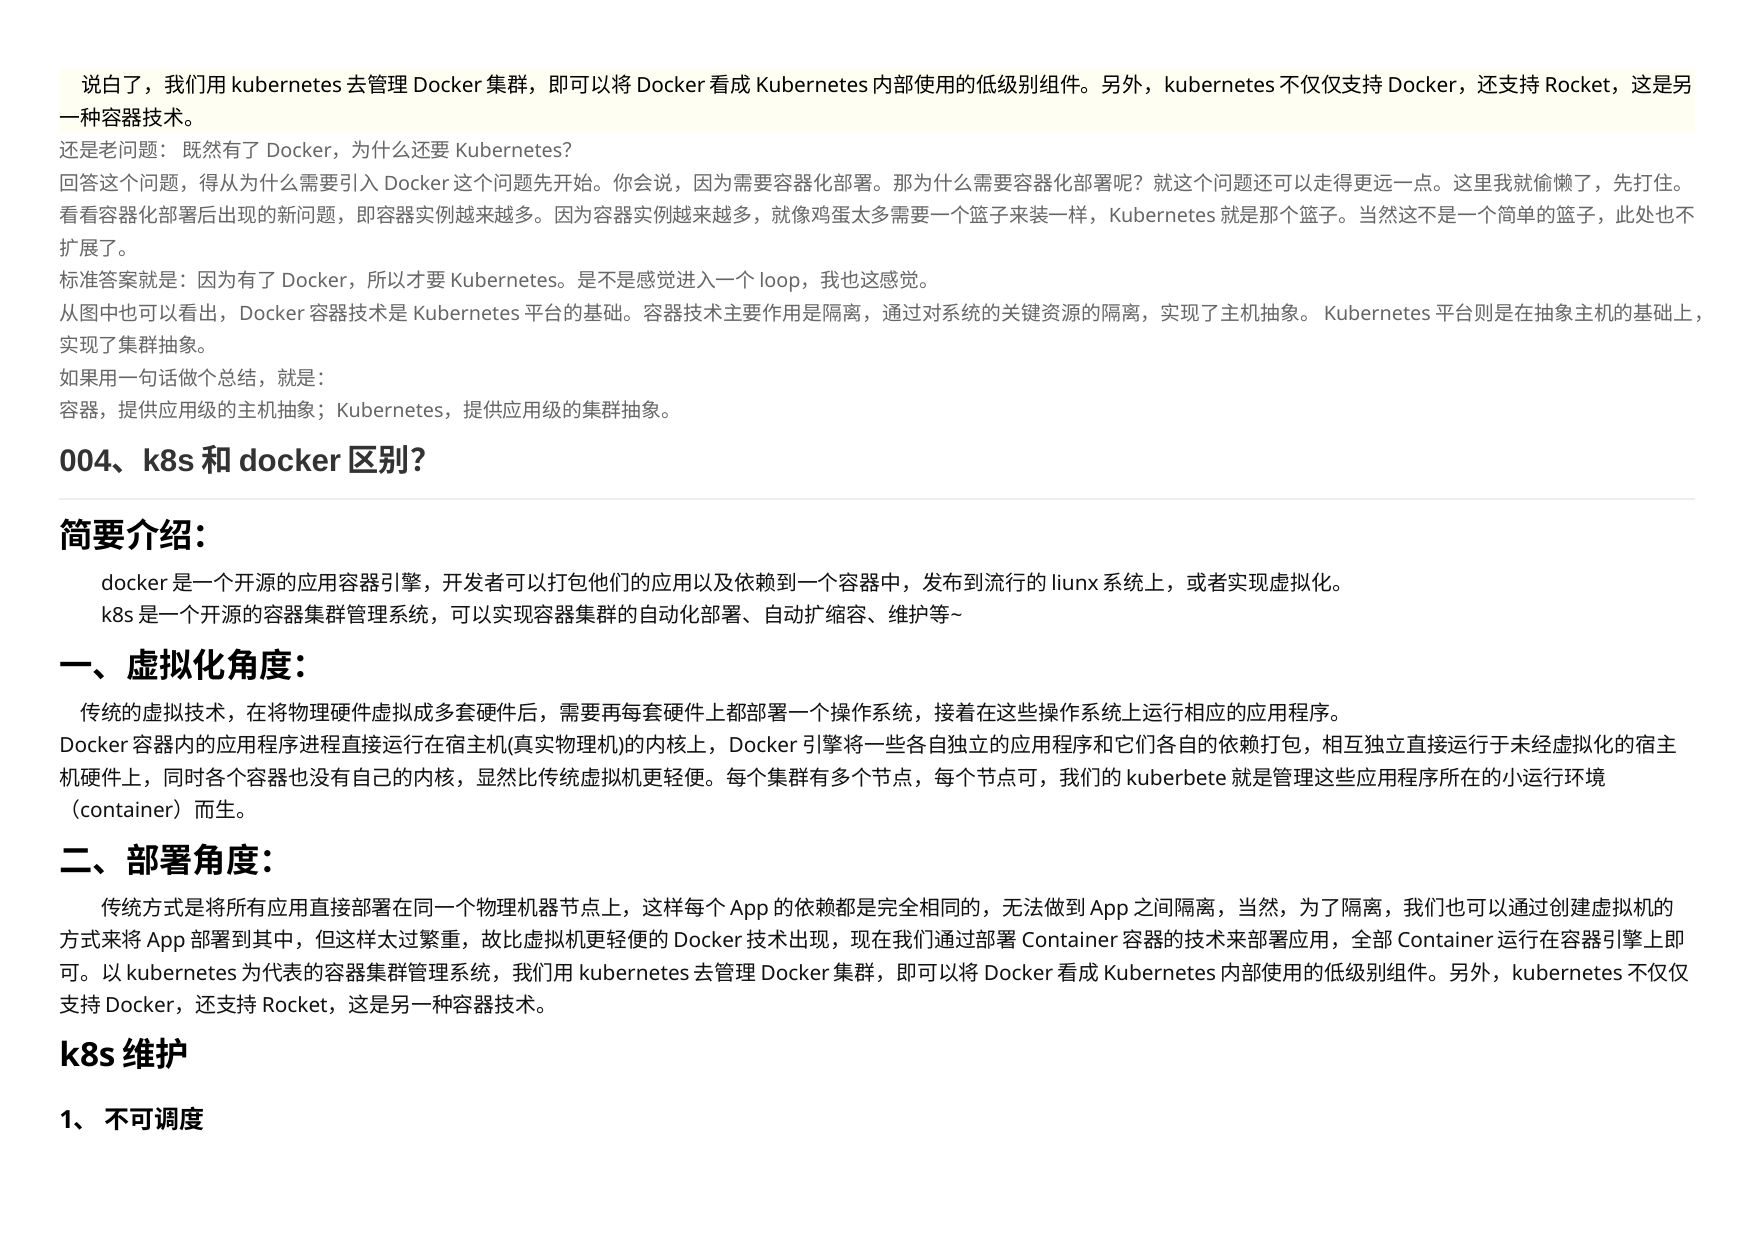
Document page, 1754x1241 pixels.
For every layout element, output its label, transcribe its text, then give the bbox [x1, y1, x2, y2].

text 如果用一句话做个总结，就是： [59, 360, 1695, 393]
text 说白了，我们用kubernetes去管理Docker集群，即可以将Docker看成Kubernetes内部使用的低级别组件。另外，kubernetes不仅仅支持Docker，还支持Rocket，这是另一种容器技术。 [59, 68, 1695, 133]
text 回答这个问题，得从为什么需要引入Docker这个问题先开始。你会说，因为需要容器化部署。那为什么需要容器化部署呢？就这个问题还可以走得更远一点。这里我就偷懒了，先打住。看看容器化部署后出现的新问题，即容器实例越来越多。因为容器实例越来越多，就像鸡蛋太多需要一个篮子来装一样，Kubernetes就是那个篮子。当然这不是一个简单的篮子，此处也不扩展了。 [59, 165, 1695, 263]
text 标准答案就是：因为有了 Docker，所以才要Kubernetes。是不是感觉进入一个loop，我也这感觉。 [59, 263, 1695, 295]
text 还是老问题： 既然有了 Docker，为什么还要 Kubernetes？ [59, 133, 1695, 165]
text 传统的虚拟技术，在将物理硬件虚拟成多套硬件后，需要再每套硬件上都部署一个操作系统，接着在这些操作系统上运行相应的应用程序。 [59, 695, 1695, 727]
text 二、部署角度： [59, 825, 1695, 890]
text 1、 不可调度 [59, 1085, 1695, 1150]
text k8s维护 [59, 1020, 1695, 1085]
text 从图中也可以看出，Docker容器技术是Kubernetes平台的基础。容器技术主要作用是隔离，通过对系统的关键资源的隔离，实现了主机抽象。Kubernetes平台则是在抽象主机的基础上，实现了集群抽象。 [59, 295, 1695, 360]
text 容器，提供应用级的主机抽象；Kubernetes，提供应用级的集群抽象。 [59, 393, 1695, 425]
text 004、k8s和docker区别？ [59, 425, 1695, 498]
text docker是一个开源的应用容器引擎，开发者可以打包他们的应用以及依赖到一个容器中，发布到流行的liunx系统上，或者实现虚拟化。 [59, 565, 1695, 597]
text 传统方式是将所有应用直接部署在同一个物理机器节点上，这样每个App的依赖都是完全相同的，无法做到App之间隔离，当然，为了隔离，我们也可以通过创建虚拟机的方式来将App部署到其中，但这样太过繁重，故比虚拟机更轻便的Docker技术出现，现在我们通过部署Container容器的技术来部署应用，全部Container运行在容器引擎上即可。以kubernetes为代表的容器集群管理系统，我们用kubernetes去管理Docker集群，即可以将Docker看成Kubernetes内部使用的低级别组件。另外，kubernetes不仅仅支持Docker，还支持Rocket，这是另一种容器技术。 [59, 890, 1695, 1020]
text 一、虚拟化角度： [59, 630, 1695, 695]
text Docker容器内的应用程序进程直接运行在宿主机(真实物理机)的内核上，Docker引擎将一些各自独立的应用程序和它们各自的依赖打包，相互独立直接运行于未经虚拟化的宿主机硬件上，同时各个容器也没有自己的内核，显然比传统虚拟机更轻便。每个集群有多个节点，每个节点可，我们的kuberbete就是管理这些应用程序所在的小运行环境（container）而生。 [59, 727, 1695, 825]
text 简要介绍： [59, 500, 1695, 565]
text k8s是一个开源的容器集群管理系统，可以实现容器集群的自动化部署、自动扩缩容、维护等~ [59, 597, 1695, 630]
